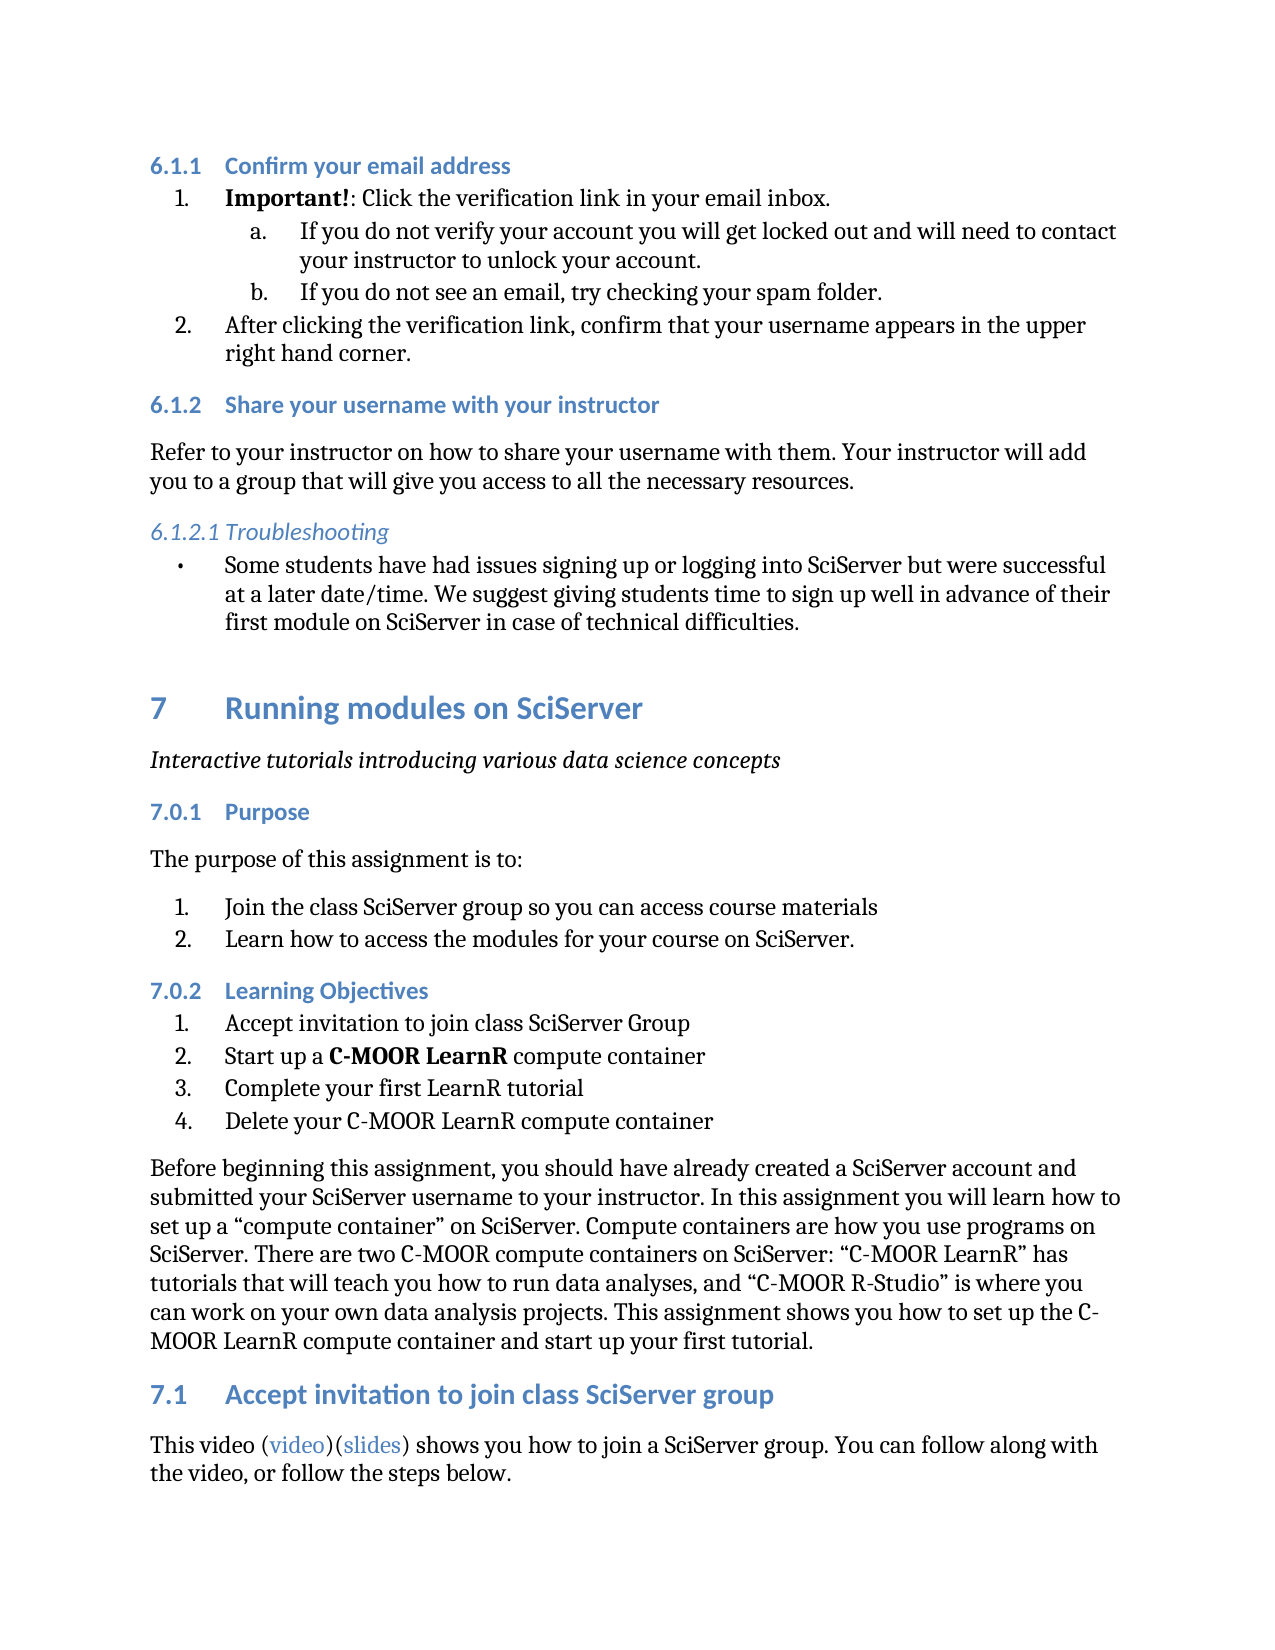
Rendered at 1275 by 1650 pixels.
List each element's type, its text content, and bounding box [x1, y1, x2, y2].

list Start up a C-MOOR LearnR compute container [175, 1042, 1125, 1070]
list Delete your C-MOOR LearnR compute container [175, 1107, 1125, 1135]
text Refer to your instructor on how to share your username with them. Your instructor will add you to a group that will give you access to all the necessary resources. [150, 438, 1125, 496]
list If you do not verify your account you will get locked out and will need to contact your instructor to unlock your account. [250, 217, 1125, 274]
list Learn how to access the modules for your course on SciServer. [175, 925, 1125, 954]
subtitle 6.1.1 Confirm your email address [150, 150, 1125, 181]
list Some students have had issues signing up or logging into SciServer but were successful at a later date/time. We suggest giving students time to sign up well in advance of their first module on SciServer in case of technical difficulties. [175, 551, 1125, 637]
subtitle 7 Running modules on SciServer [150, 687, 1125, 728]
list Accept invitation to join class SciServer Group [175, 1009, 1125, 1038]
text The purpose of this assignment is to: [150, 845, 1125, 874]
list If you do not see an email, try checking your spam folder. [250, 278, 1125, 307]
subtitle 6.1.2.1 Troubleshooting [150, 516, 1125, 547]
subtitle 7.0.2 Learning Objectives [150, 975, 1125, 1005]
text This video (video)(slides) shows you how to join a SciServer group. You can follow along with the video, or follow the steps below. [150, 1431, 1125, 1488]
list After clicking the verification link, confirm that your username appears in the upper right hand corner. [175, 311, 1125, 368]
subtitle 7.1 Accept invitation to join class SciServer group [150, 1376, 1125, 1412]
text Before beginning this assignment, you should have already created a SciServer account and submitted your SciServer username to your instructor. In this assignment you will learn how to set up a “compute container” on SciServer. Compute containers are how you use programs on SciServer. There are two C-MOOR compute containers on SciServer: “C-MOOR LearnR” has tutorials that will teach you how to run data analyses, and “C-MOOR R-Studio” is where you can work on your own data analysis projects. This assignment shows you how to set up the C-MOOR LearnR compute container and start up your first tutorial. [150, 1154, 1125, 1355]
list Join the class SciServer group so you can access course materials [175, 893, 1125, 922]
list Complete your first LearnR tutorial [175, 1074, 1125, 1103]
subtitle 6.1.2 Share your username with your instructor [150, 389, 1125, 419]
text Interactive tutorials introducing various data science concepts [150, 746, 1125, 775]
list Important!: Click the verification link in your email inbox. [175, 184, 1125, 213]
subtitle 7.0.1 Purpose [150, 796, 1125, 827]
